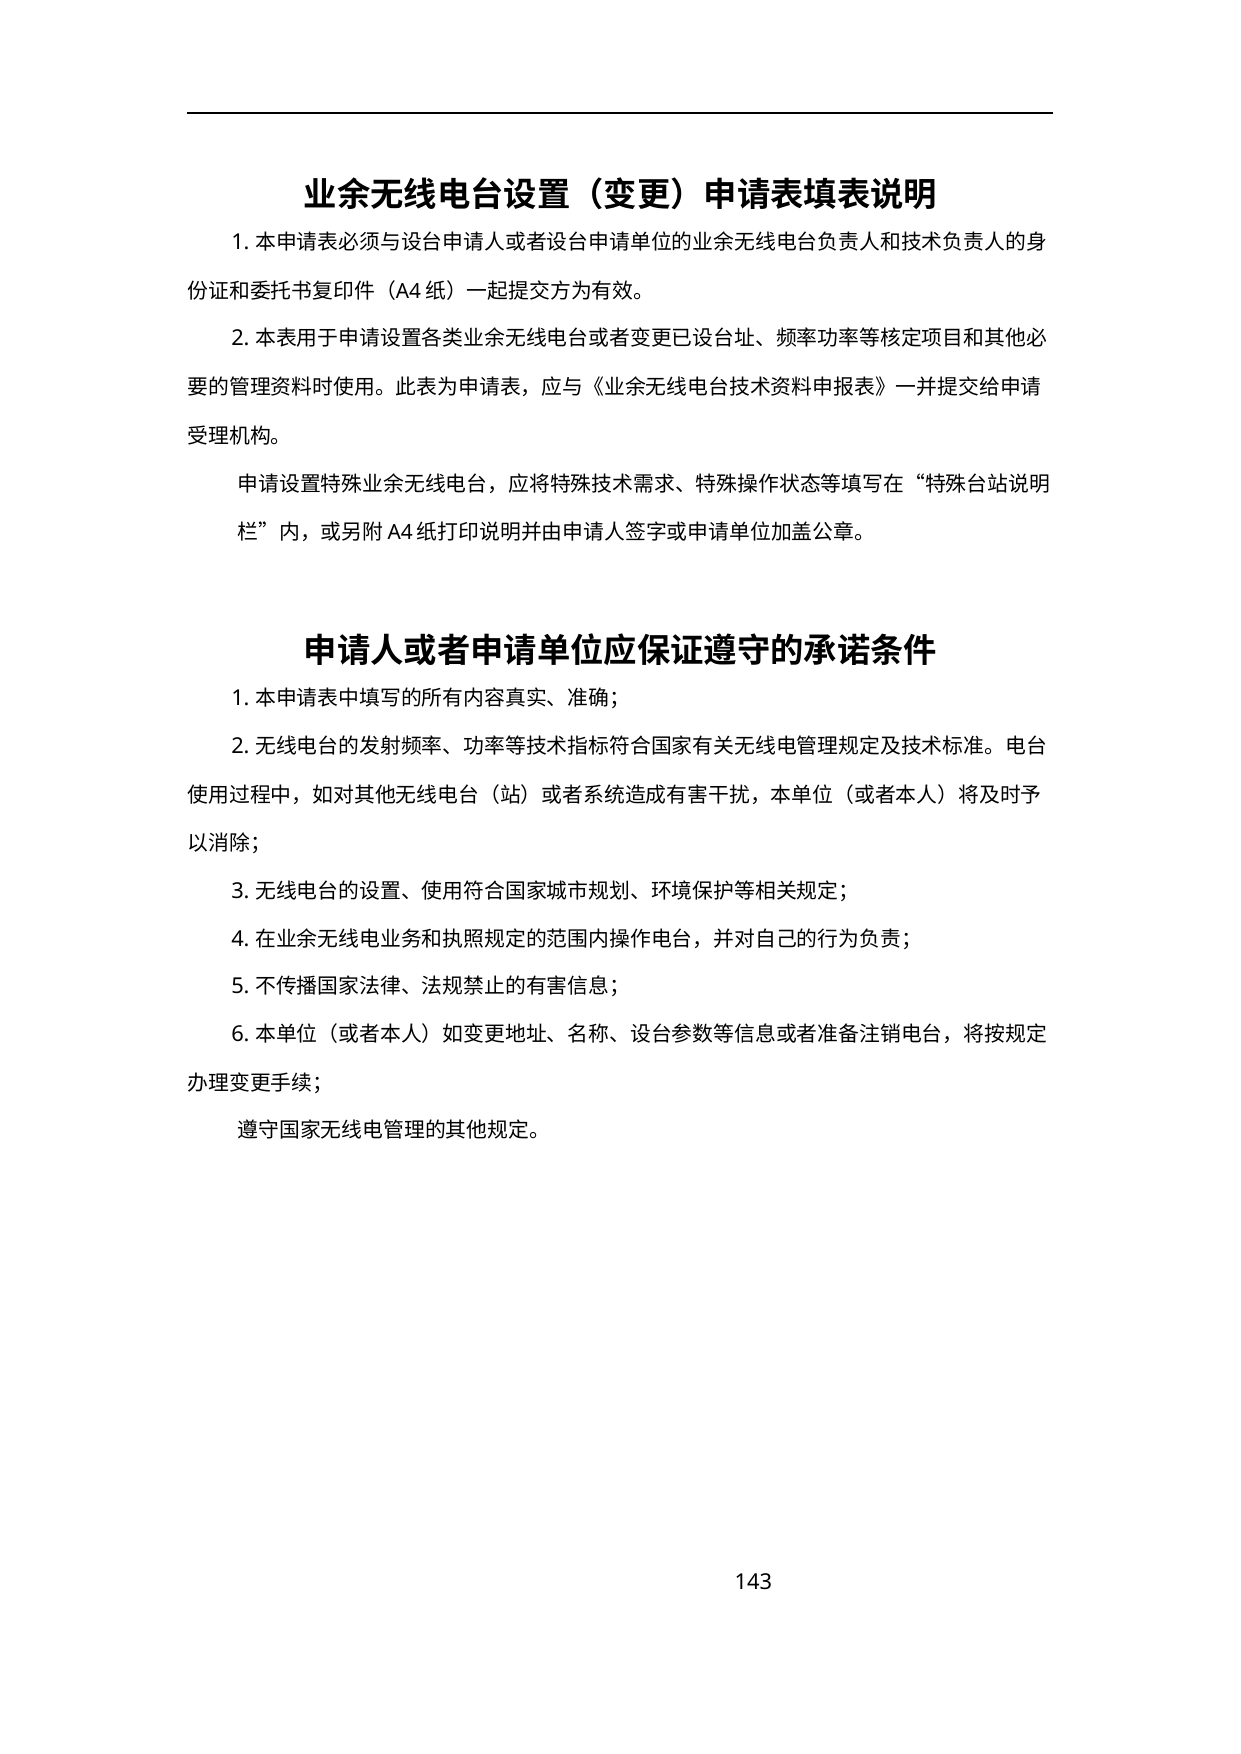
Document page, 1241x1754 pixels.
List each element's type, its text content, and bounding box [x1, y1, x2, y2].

list 本表用于申请设置各类业余无线电台或者变更已设台址、频率功率等核定项目和其他必要的管理资料时使用。此表为申请表，应与《业余无线电台技术资料申报表》一并提交给申请受理机构。 [187, 321, 1053, 451]
list 本申请表中填写的所有内容真实、准确； [187, 680, 1053, 713]
text 遵守国家无线电管理的其他规定。 [237, 1113, 1053, 1145]
text 业余无线电台设置（变更）申请表填表说明 [187, 159, 1053, 224]
list 无线电台的发射频率、功率等技术指标符合国家有关无线电管理规定及技术标准。电台使用过程中，如对其他无线电台（站）或者系统造成有害干扰，本单位（或者本人）将及时予以消除； [187, 728, 1053, 858]
list 本单位（或者本人）如变更地址、名称、设台参数等信息或者准备注销电台，将按规定办理变更手续； [187, 1016, 1053, 1097]
list 本申请表必须与设台申请人或者设台申请单位的业余无线电台负责人和技术负责人的身份证和委托书复印件（A4纸）一起提交方为有效。 [187, 224, 1053, 305]
text 申请人或者申请单位应保证遵守的承诺条件 [187, 615, 1053, 680]
text 申请设置特殊业余无线电台，应将特殊技术需求、特殊操作状态等填写在“特殊台站说明栏”内，或另附A4纸打印说明并由申请人签字或申请单位加盖公章。 [237, 466, 1053, 547]
list 无线电台的设置、使用符合国家城市规划、环境保护等相关规定； [187, 873, 1053, 906]
list 不传播国家法律、法规禁止的有害信息； [187, 968, 1053, 1001]
list 在业余无线电业务和执照规定的范围内操作电台，并对自己的行为负责； [187, 921, 1053, 953]
